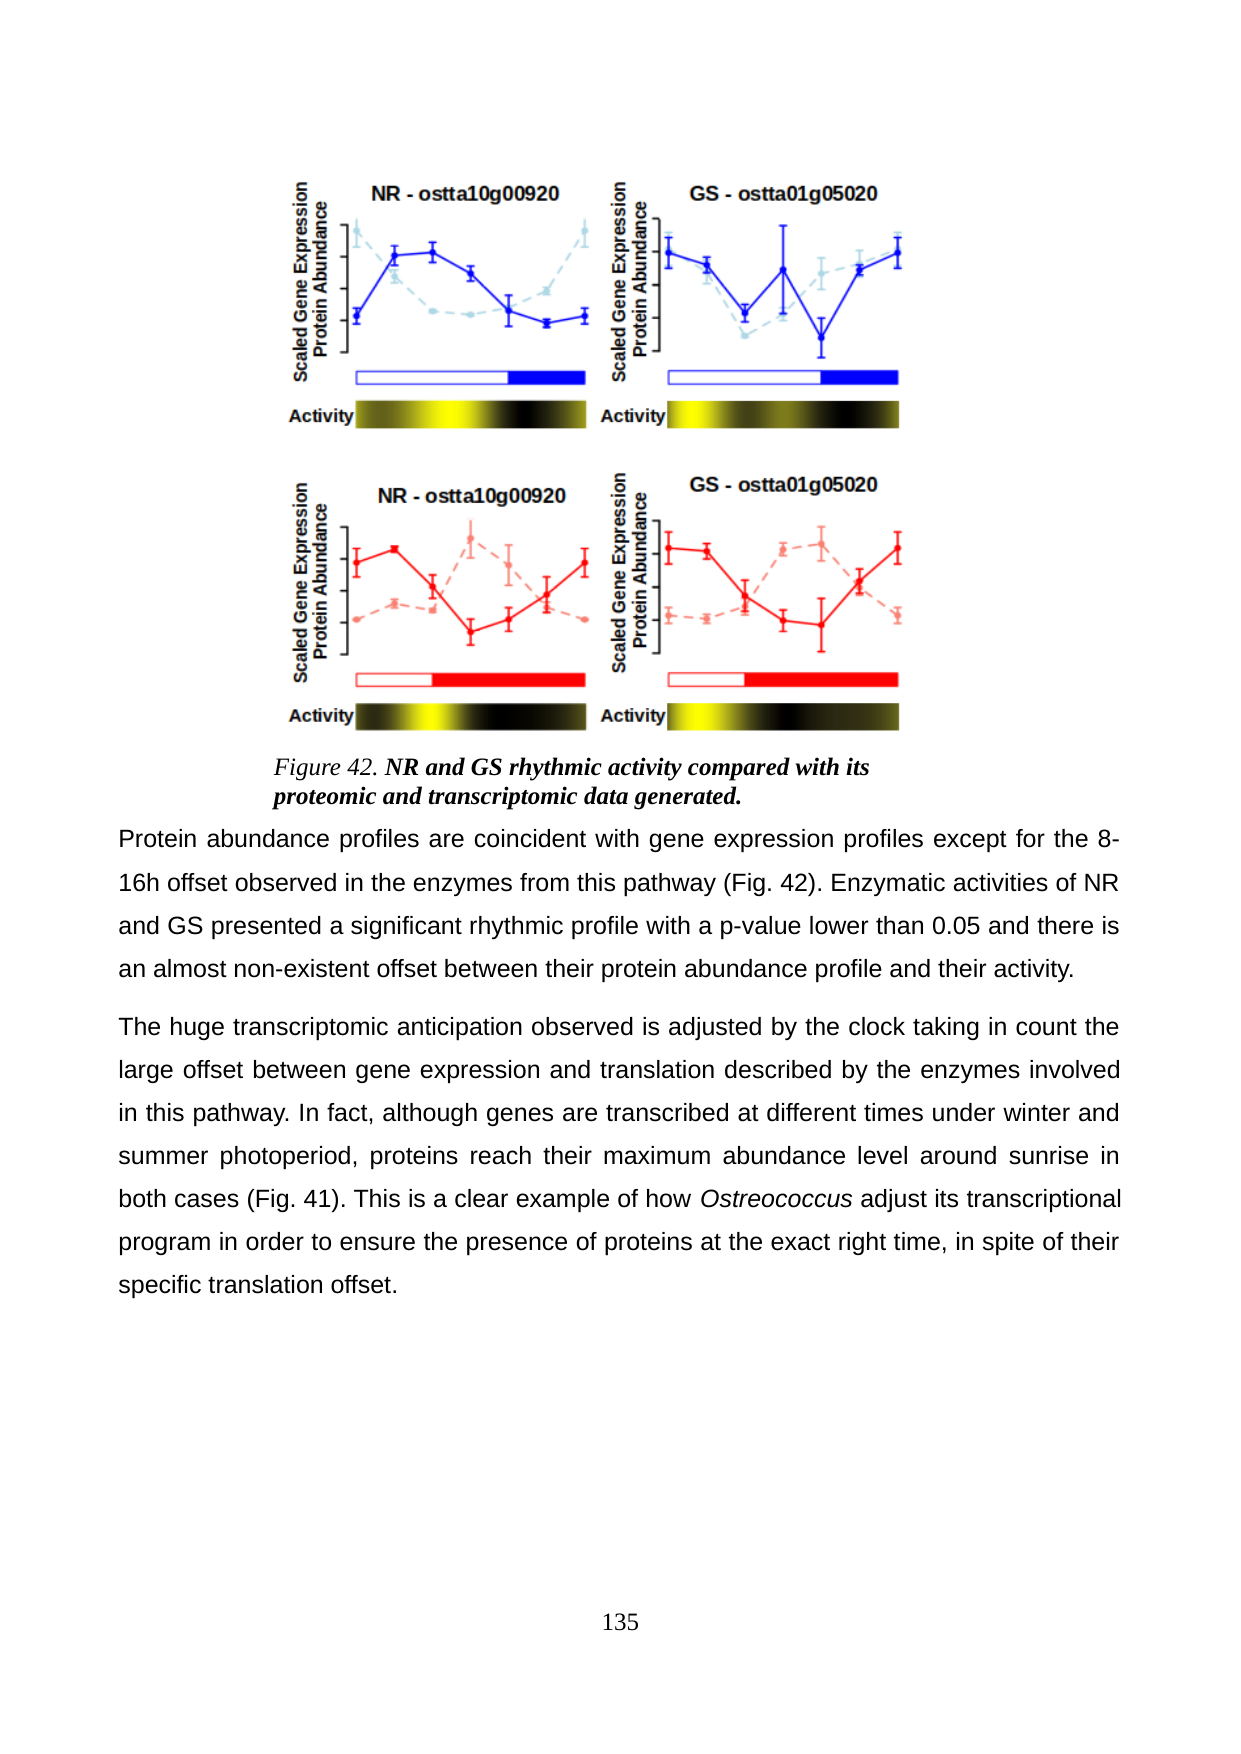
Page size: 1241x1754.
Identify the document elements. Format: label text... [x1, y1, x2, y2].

text The huge transcriptomic anticipation observed is adjusted by the clock taking in count the large offset between gene expression and translation described by the enzymes involved in this pathway. In fact, although genes are transcribed at different times under winter and summer photoperiod, proteins reach their maximum abundance level around sunrise in both cases (Fig. 41). This is a clear example of how Ostreococcus adjust its transcriptional program in order to ensure the presence of proteins at the exact right time, in spite of their specific translation offset. [118, 1012, 1122, 1299]
picture [273, 172, 928, 753]
